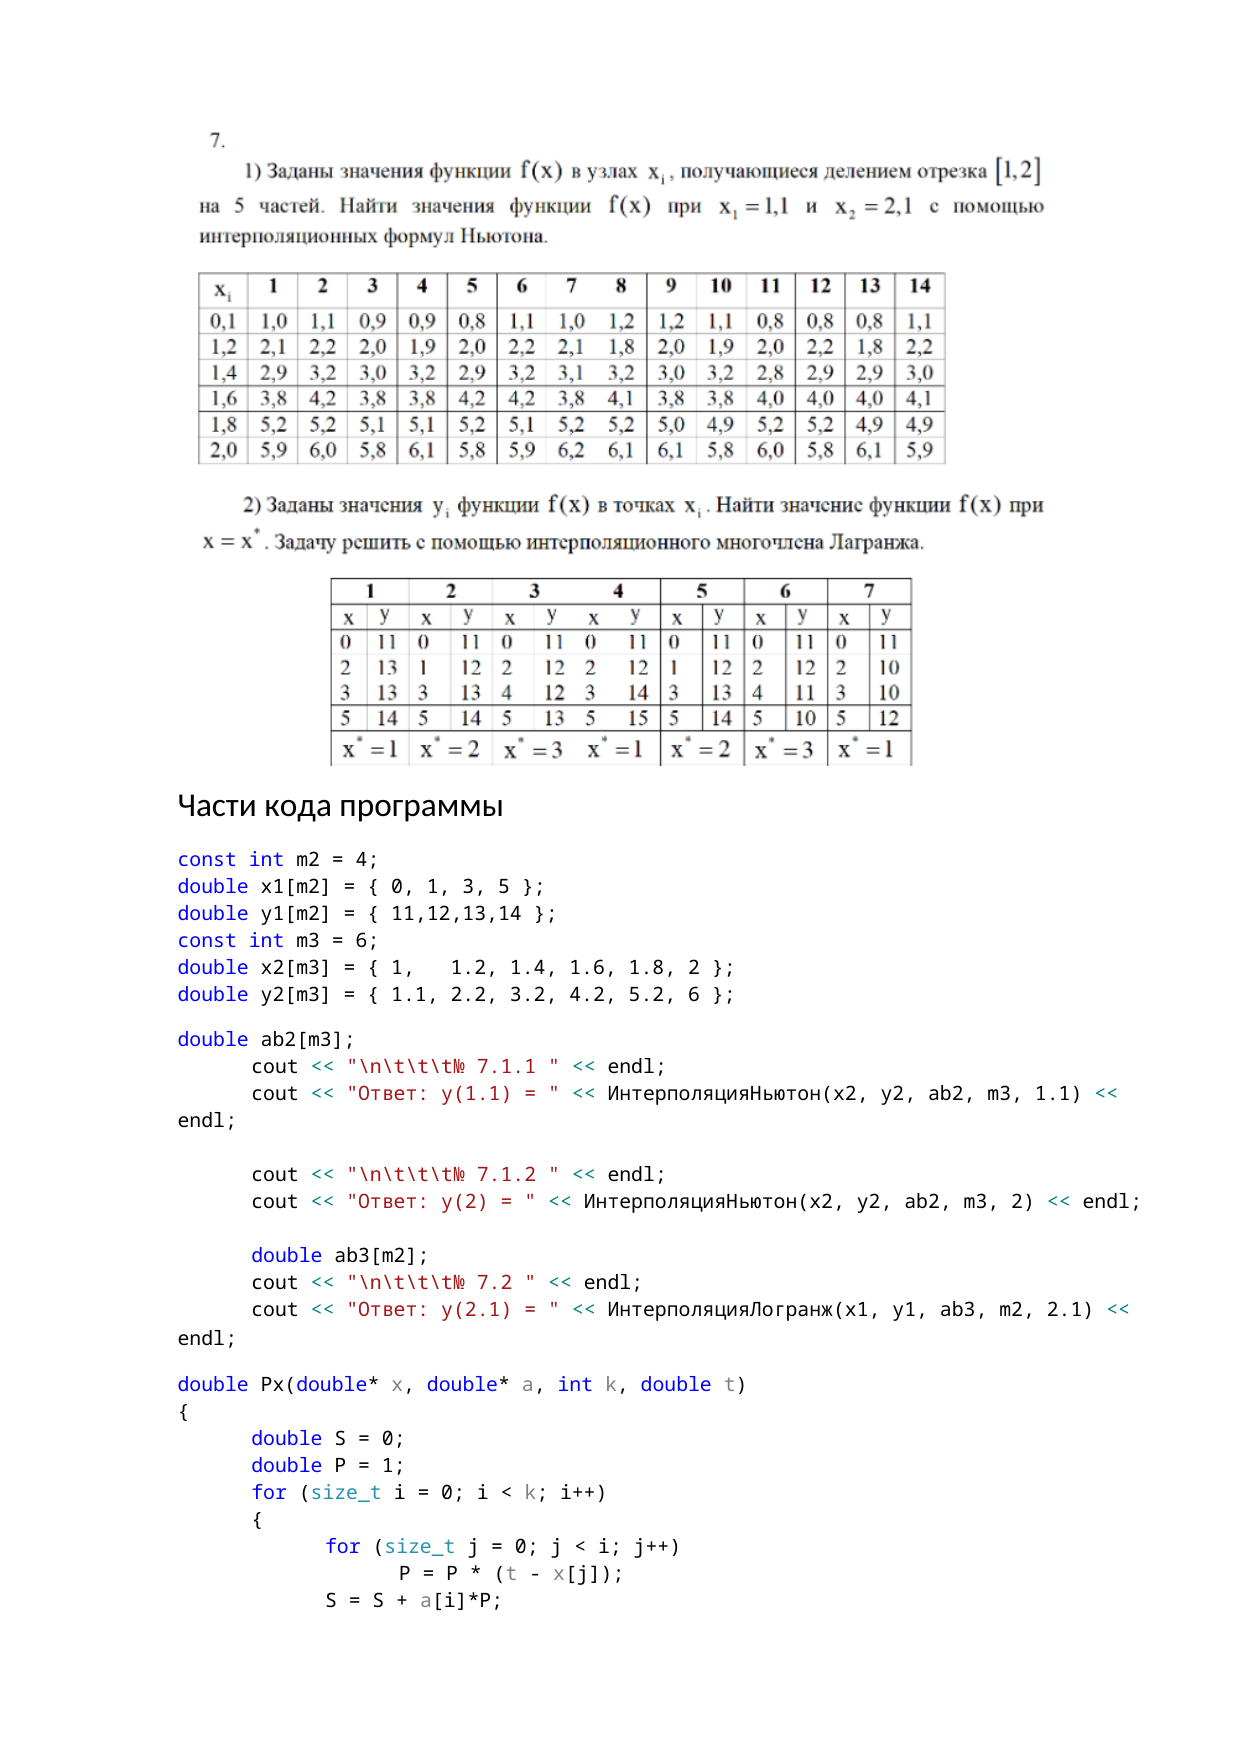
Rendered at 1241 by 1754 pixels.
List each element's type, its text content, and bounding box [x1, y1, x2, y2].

text cout << "Ответ: y(2.1) = " << ИнтерполяцияЛогранж(х1, у1, ab3, m2, 2.1) << endl; [177, 1296, 1152, 1352]
text cout << "Ответ: y(1.1) = " << ИнтерполяцияНьютон(х2, у2, ab2, m3, 1.1) << endl; [177, 1080, 1152, 1134]
text double ab3[m2]; [177, 1242, 1152, 1268]
text { [177, 1505, 1152, 1532]
text cout << "Ответ: y(2) = " << ИнтерполяцияНьютон(х2, у2, ab2, m3, 2) << endl; [177, 1188, 1152, 1214]
text double у1[m2] = { 11,12,13,14 }; [177, 899, 1152, 926]
text double P = 1; [177, 1451, 1152, 1478]
text P = P * (t - x[j]); [177, 1559, 1152, 1586]
text { [177, 1397, 1152, 1424]
text const int m3 = 6; [177, 926, 1152, 953]
text cout << "\n\t\t\t№ 7.1.2 " << endl; [177, 1161, 1152, 1188]
text double Px(double* x, double* a, int k, double t) [177, 1370, 1152, 1397]
text cout << "\n\t\t\t№ 7.1.1 " << endl; [177, 1053, 1152, 1080]
picture [177, 118, 1068, 766]
text for (size_t j = 0; j < i; j++) [177, 1532, 1152, 1559]
text S = S + a[i]*P; [177, 1586, 1152, 1613]
text cout << "\n\t\t\t№ 7.2 " << endl; [177, 1268, 1152, 1296]
text const int m2 = 4; [177, 845, 1152, 872]
text Части кода программы [177, 784, 1152, 825]
text double х2[m3] = { 1, 1.2, 1.4, 1.6, 1.8, 2 }; [177, 953, 1152, 980]
text double у2[m3] = { 1.1, 2.2, 3.2, 4.2, 5.2, 6 }; [177, 980, 1152, 1007]
text double х1[m2] = { 0, 1, 3, 5 }; [177, 872, 1152, 899]
text double S = 0; [177, 1424, 1152, 1451]
text for (size_t i = 0; i < k; i++) [177, 1478, 1152, 1505]
text double ab2[m3]; [177, 1026, 1152, 1053]
